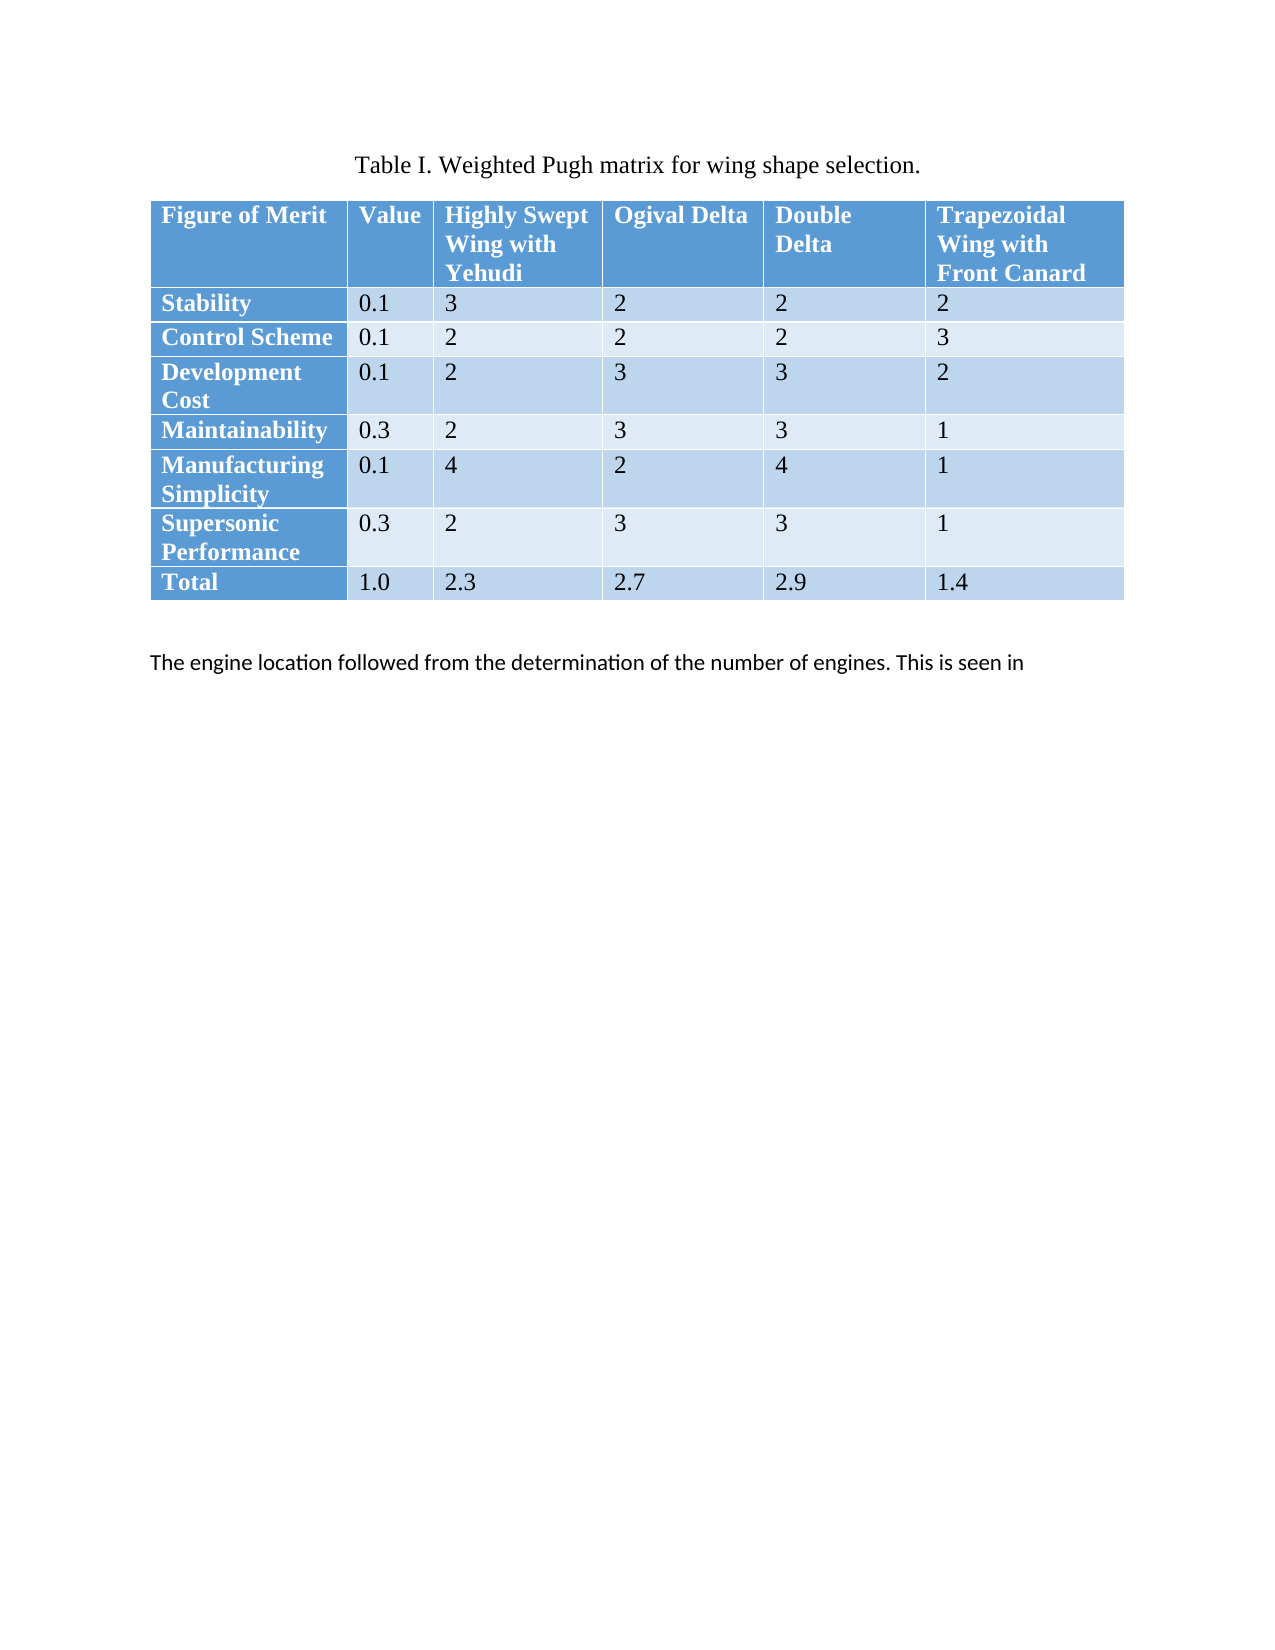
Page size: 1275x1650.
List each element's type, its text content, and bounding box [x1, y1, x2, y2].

table_cell 3 [603, 509, 763, 566]
table_cell 3 [603, 415, 763, 449]
table_cell 0.1 [348, 288, 433, 321]
table_cell Total [151, 567, 347, 600]
table_cell 0.1 [348, 357, 433, 414]
table_cell 3 [764, 509, 925, 566]
table_cell 2.9 [764, 567, 925, 600]
table_cell 2 [434, 323, 602, 356]
table_cell Development Cost [151, 357, 347, 414]
text The engine location followed from the determination of the number of engines. This is seen in [150, 648, 1125, 676]
table_cell Stability [151, 288, 347, 321]
table_header Ogival Delta [603, 201, 763, 287]
table_cell 1 [926, 450, 1124, 507]
text Table I. Weighted Pugh matrix for wing shape selection. [180, 150, 1095, 179]
table_cell 0.1 [348, 450, 433, 507]
table_cell 3 [434, 288, 602, 321]
table_header Highly Swept Wing with Yehudi [434, 201, 602, 287]
table_cell 2 [603, 323, 763, 356]
table_cell 3 [764, 357, 925, 414]
table_cell 2 [434, 415, 602, 449]
table_cell 2 [926, 357, 1124, 414]
table_cell 2.3 [434, 567, 602, 600]
table_cell 2 [603, 450, 763, 507]
table_cell 2 [434, 357, 602, 414]
table_cell 1 [926, 509, 1124, 566]
table_header Double Delta [764, 201, 925, 287]
table_cell 1 [926, 415, 1124, 449]
table_cell Maintainability [151, 415, 347, 449]
table_cell 0.1 [348, 323, 433, 356]
table_header Figure of Merit [151, 201, 347, 287]
table_cell 2 [926, 288, 1124, 321]
table_cell Supersonic Performance [151, 509, 347, 566]
table_cell 2 [603, 288, 763, 321]
table_cell 2.7 [603, 567, 763, 600]
table_cell 1.4 [926, 567, 1124, 600]
table_cell 0.3 [348, 509, 433, 566]
table_cell 3 [926, 323, 1124, 356]
table_cell 3 [764, 415, 925, 449]
table_cell 4 [764, 450, 925, 507]
table_cell 0.3 [348, 415, 433, 449]
table_cell 4 [434, 450, 602, 507]
table_cell Control Scheme [151, 323, 347, 356]
table_cell 2 [764, 323, 925, 356]
table_header Value [348, 201, 433, 287]
table_cell 1.0 [348, 567, 433, 600]
table_cell 3 [603, 357, 763, 414]
table_header Trapezoidal Wing with Front Canard [926, 201, 1124, 287]
table_cell 2 [764, 288, 925, 321]
table_cell Manufacturing Simplicity [151, 450, 347, 507]
table_cell 2 [434, 509, 602, 566]
